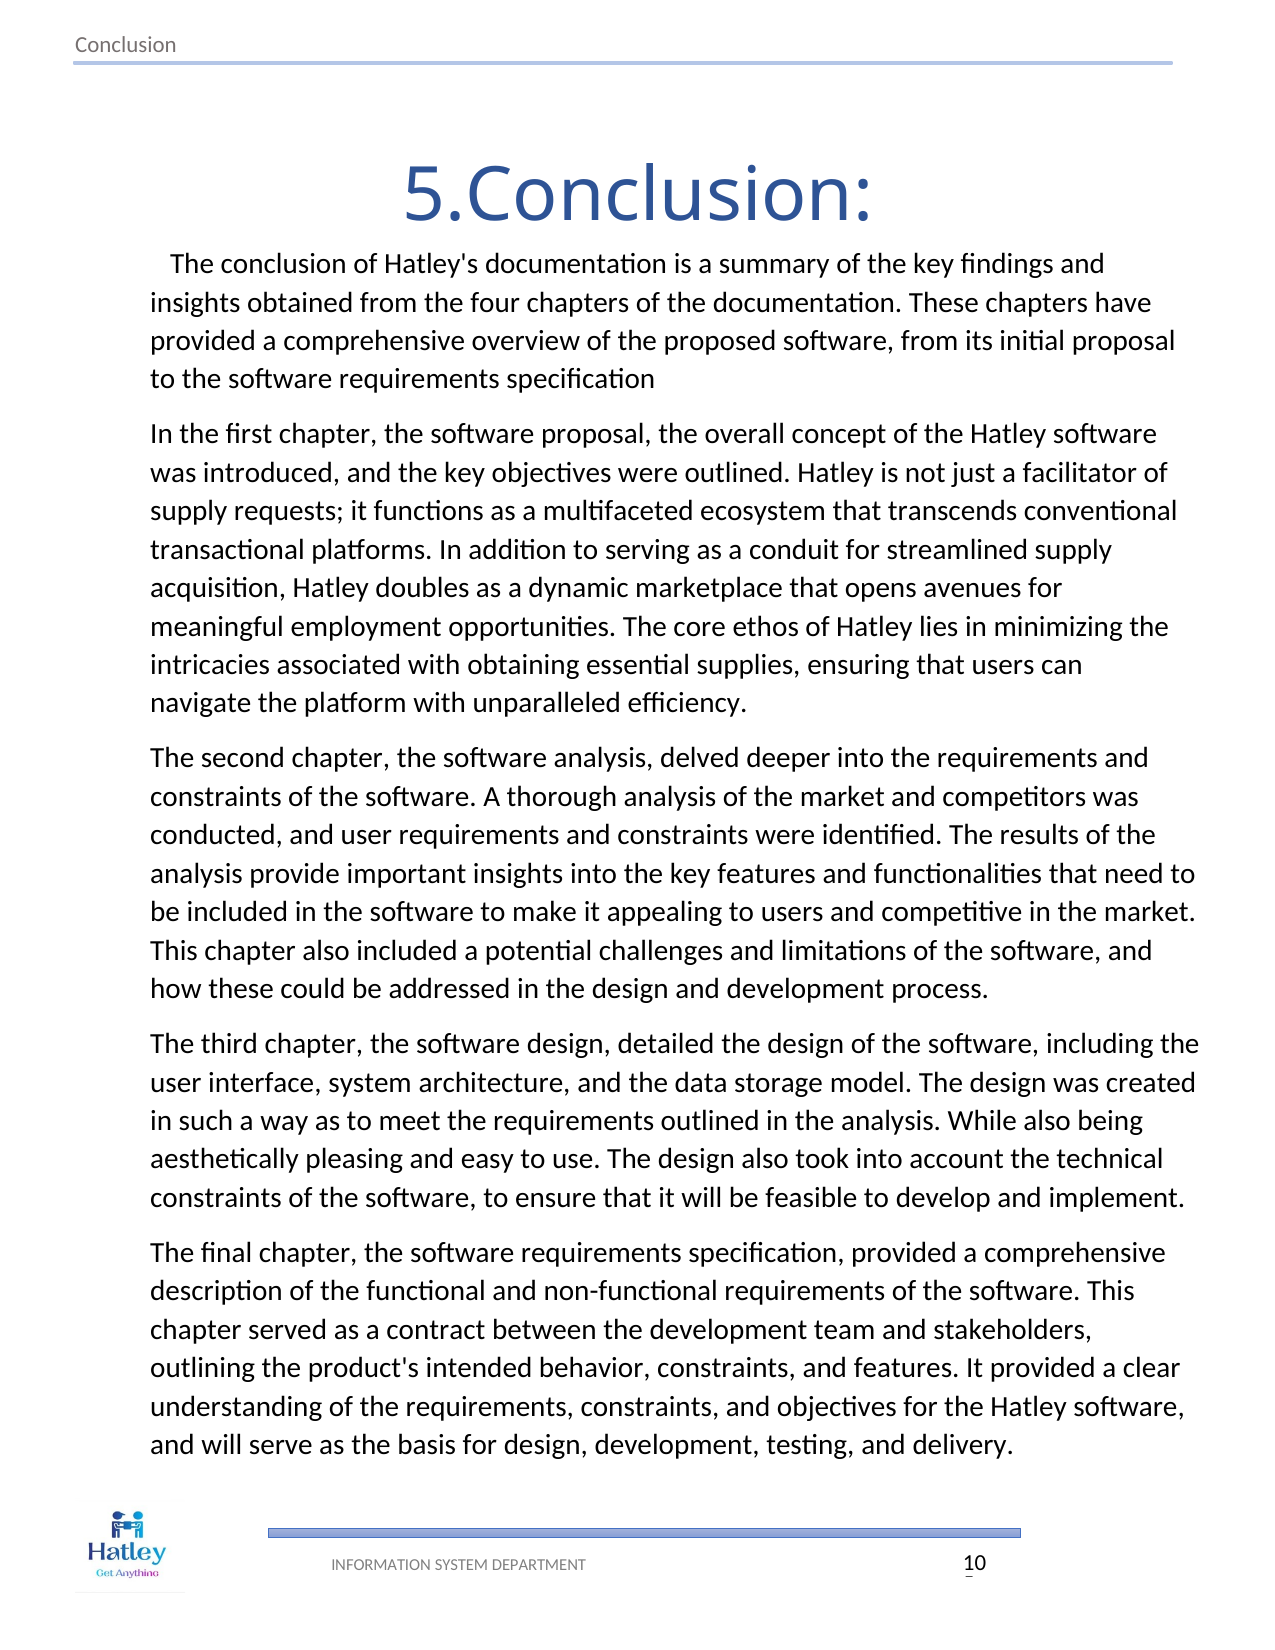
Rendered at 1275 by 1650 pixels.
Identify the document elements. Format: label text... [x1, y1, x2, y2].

text In the first chapter, the software proposal, the overall concept of the Hatley software was introduced, and the key objectives were outlined. Hatley is not just a facilitator of supply requests; it functions as a multifaceted ecosystem that transcends conventional transactional platforms. In addition to serving as a conduit for streamlined supply acquisition, Hatley doubles as a dynamic marketplace that opens avenues for meaningful employment opportunities. The core ethos of Hatley lies in minimizing the intricacies associated with obtaining essential supplies, ensuring that users can navigate the platform with unparalleled efficiency. [150, 416, 1190, 720]
text The second chapter, the software analysis, delved deeper into the requirements and constraints of the software. A thorough analysis of the market and competitors was conducted, and user requirements and constraints were identified. The results of the analysis provide important insights into the key features and functionalities that need to be included in the software to make it appealing to users and competitive in the market. This chapter also included a potential challenges and limitations of the software, and how these could be addressed in the design and development process. [150, 739, 1201, 1006]
picture [269, 1529, 1020, 1537]
text The final chapter, the software requirements specification, provided a comprehensive description of the functional and non-functional requirements of the software. This chapter served as a contract between the development team and stakeholders, outlining the product's intended behavior, constraints, and features. It provided a clear understanding of the requirements, constraints, and objectives for the Hatley software, and will serve as the basis for design, development, testing, and delivery. [150, 1234, 1201, 1462]
picture [75, 1498, 185, 1593]
text The third chapter, the software design, detailed the design of the software, including the user interface, system architecture, and the data storage model. The design was created in such a way as to meet the requirements outlined in the analysis. While also being aesthetically pleasing and easy to use. The design also took into account the technical constraints of the software, to ensure that it will be feasible to develop and implement. [150, 1025, 1201, 1214]
subtitle 5.Conclusion: [226, 151, 1050, 238]
text The conclusion of Hatley's documentation is a summary of the key findings and insights obtained from the four chapters of the documentation. These chapters have provided a comprehensive overview of the proposed software, from its initial proposal to the software requirements specification [150, 245, 1201, 396]
